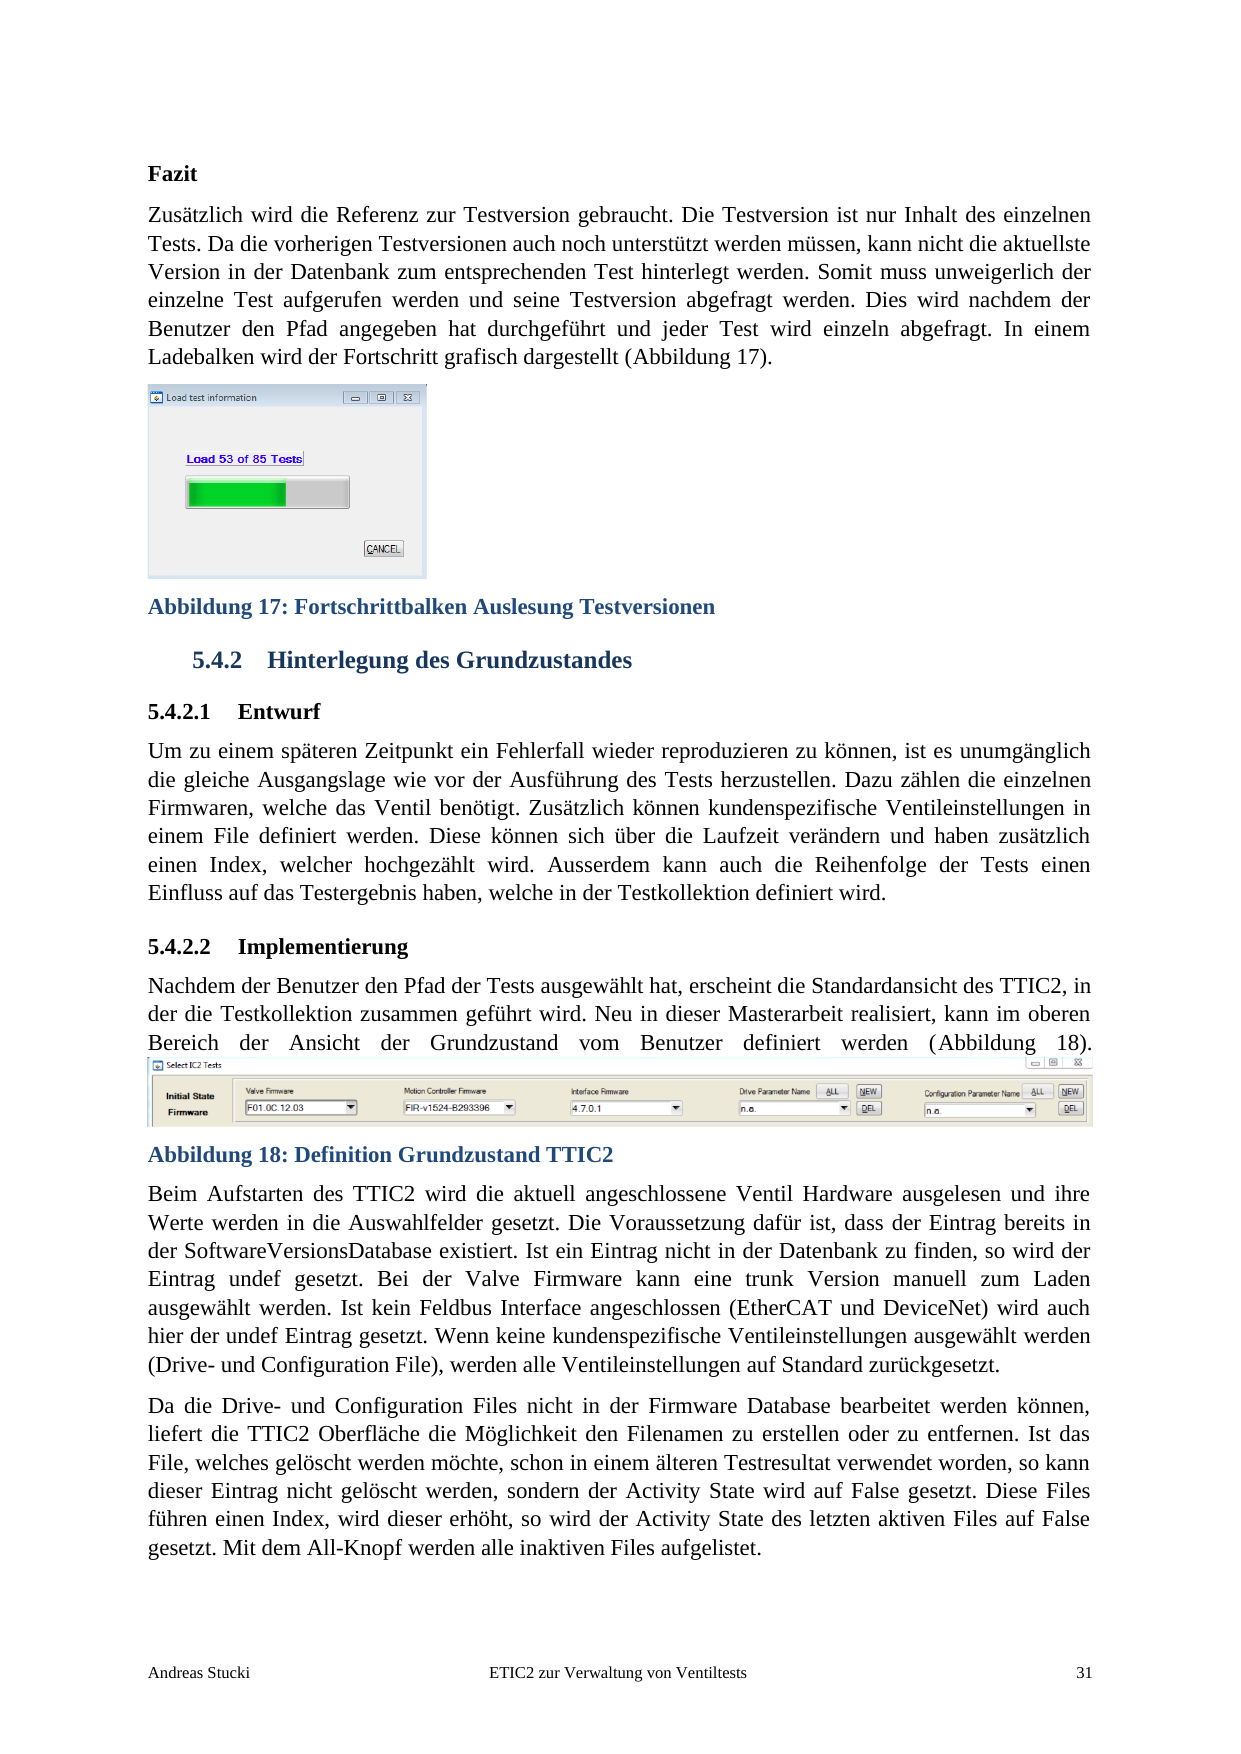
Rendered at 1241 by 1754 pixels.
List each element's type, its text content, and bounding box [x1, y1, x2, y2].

subtitle Entwurf [148, 698, 1092, 725]
picture [147, 1057, 1093, 1127]
picture [147, 384, 427, 579]
text Zusätzlich wird die Referenz zur Testversion gebraucht. Die Testversion ist nur Inhalt des einzelnen Tests. Da die vorherigen Testversionen auch noch unterstützt werden müssen, kann nicht die aktuellste Version in der Datenbank zum entsprechenden Test hinterlegt werden. Somit muss unweigerlich der einzelne Test aufgerufen werden und seine Testversion abgefragt werden. Dies wird nachdem der Benutzer den Pfad angegeben hat durchgeführt und jeder Test wird einzeln abgefragt. In einem Ladebalken wird der Fortschritt grafisch dargestellt (Abbildung 17). [148, 201, 1092, 370]
text Um zu einem späteren Zeitpunkt ein Fehlerfall wieder reproduzieren zu können, ist es unumgänglich die gleiche Ausgangslage wie vor der Ausführung des Tests herzustellen. Dazu zählen die einzelnen Firmwaren, welche das Ventil benötigt. Zusätzlich können kundenspezifische Ventileinstellungen in einem File definiert werden. Diese können sich über die Laufzeit verändern und haben zusätzlich einen Index, welcher hochgezählt wird. Ausserdem kann auch die Reihenfolge der Tests einen Einfluss auf das Testergebnis haben, welche in der Testkollektion definiert wird. [148, 737, 1092, 906]
subtitle Implementierung [148, 933, 1092, 959]
text Nachdem der Benutzer den Pfad der Tests ausgewählt hat, erscheint die Standardansicht des TTIC2, in der die Testkollektion zusammen geführt wird. Neu in dieser Masterarbeit realisiert, kann im oberen Bereich der Ansicht der Grundzustand vom Benutzer definiert werden (Abbildung 18). [148, 972, 1092, 1057]
subtitle Hinterlegung des Grundzustandes [192, 645, 1092, 673]
text Fazit [148, 160, 1092, 187]
text Da die Drive- und Configuration Files nicht in der Firmware Database bearbeitet werden können, liefert die TTIC2 Oberfläche die Möglichkeit den Filenamen zu erstellen oder zu entfernen. Ist das File, welches gelöscht werden möchte, schon in einem älteren Testresultat verwendet worden, so kann dieser Eintrag nicht gelöscht werden, sondern der Activity State wird auf False gesetzt. Diese Files führen einen Index, wird dieser erhöht, so wird der Activity State des letzten aktiven Files auf False gesetzt. Mit dem All-Knopf werden alle inaktiven Files aufgelistet. [148, 1392, 1092, 1560]
text Beim Aufstarten des TTIC2 wird die aktuell angeschlossene Ventil Hardware ausgelesen und ihre Werte werden in die Auswahlfelder gesetzt. Die Voraussetzung dafür ist, dass der Eintrag bereits in der SoftwareVersionsDatabase existiert. Ist ein Eintrag nicht in der Datenbank zu finden, so wird der Eintrag undef gesetzt. Bei der Valve Firmware kann eine trunk Version manuell zum Laden ausgewählt werden. Ist kein Feldbus Interface angeschlossen (EtherCAT und DeviceNet) wird auch hier der undef Eintrag gesetzt. Wenn keine kundenspezifische Ventileinstellungen ausgewählt werden (Drive- und Configuration File), werden alle Ventileinstellungen auf Standard zurückgesetzt. [148, 1180, 1092, 1377]
